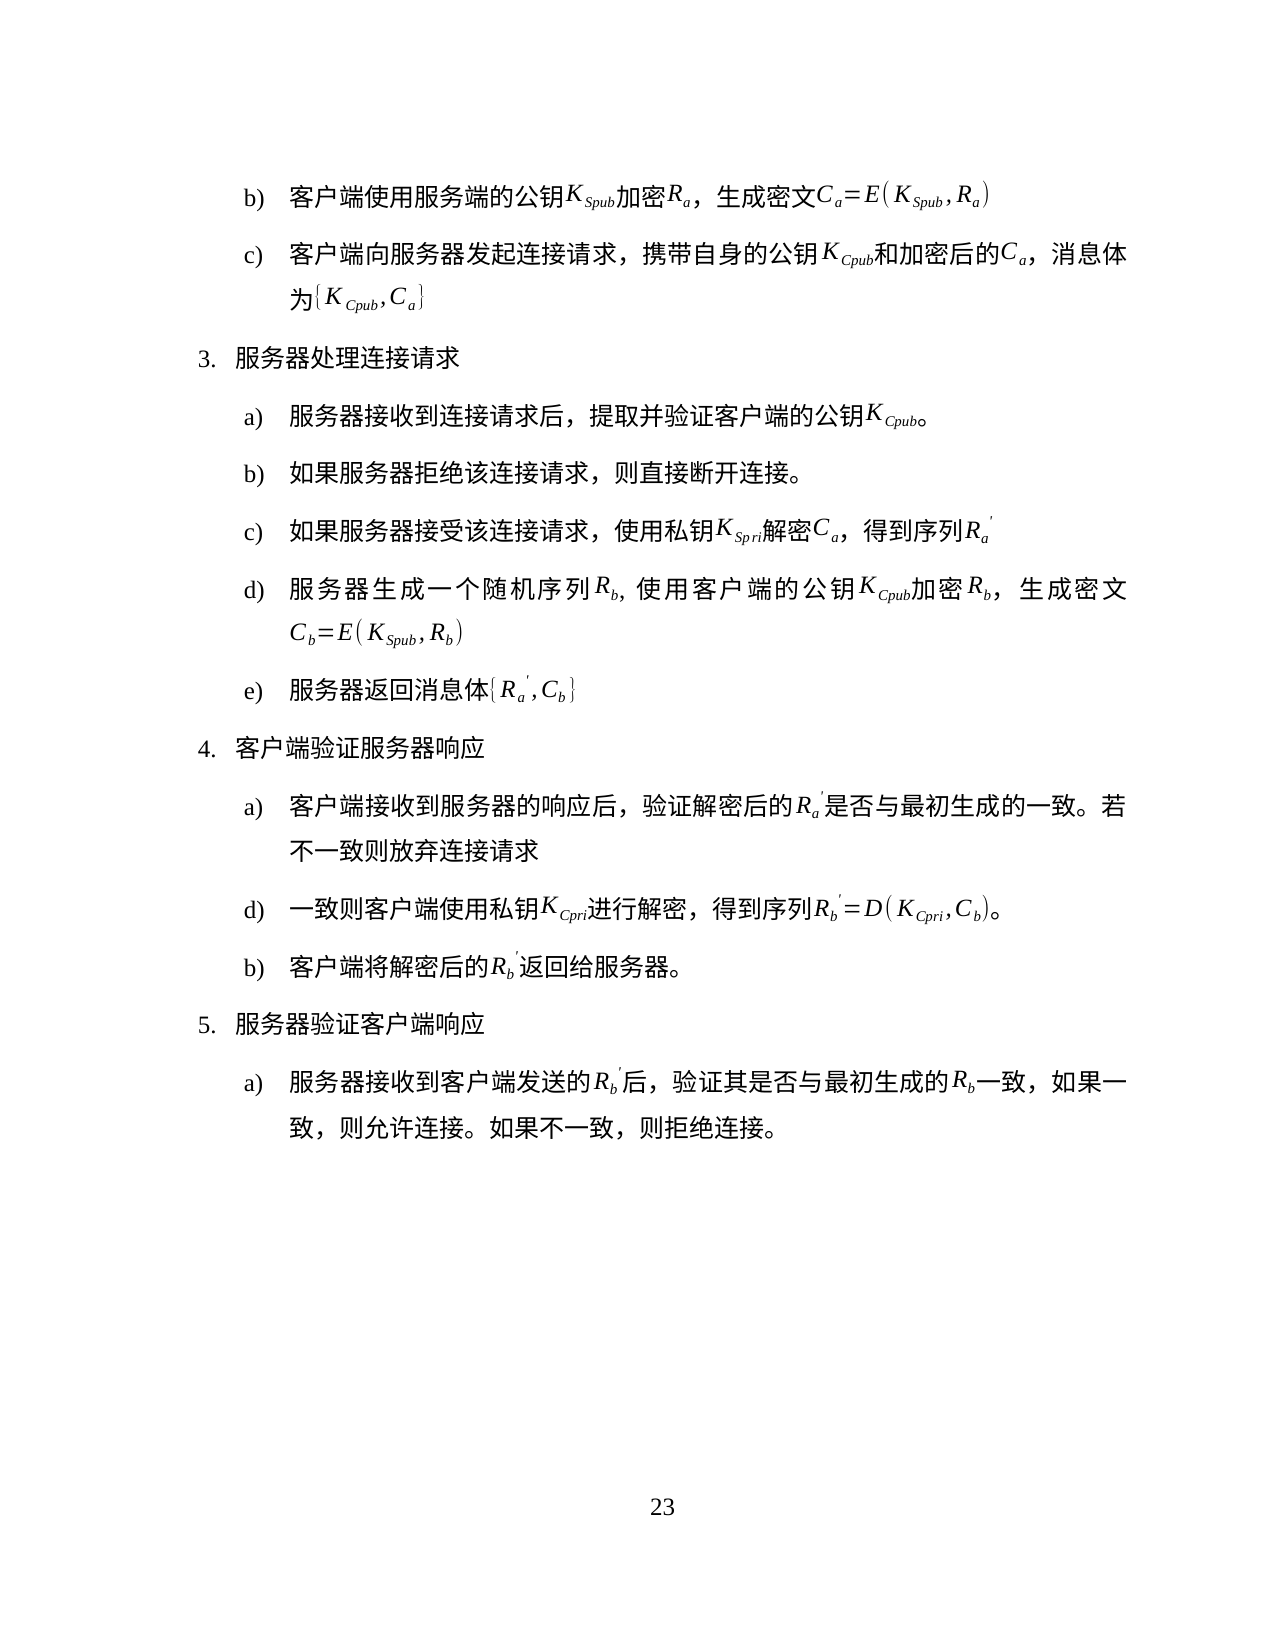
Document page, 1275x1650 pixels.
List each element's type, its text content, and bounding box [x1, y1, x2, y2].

list 服务器接收到客户端发送的后，验证其是否与最初生成的一致，如果一致，则允许连接。如果不一致，则拒绝连接。 [243, 1063, 1127, 1144]
list 客户端向服务器发起连接请求，携带自身的公钥和加密后的，消息体为 [243, 235, 1127, 317]
list 服务器返回消息体 [243, 671, 1127, 707]
list 如果服务器接受该连接请求，使用私钥解密，得到序列 [243, 512, 1127, 548]
list 客户端验证服务器响应 [198, 728, 1127, 765]
list 服务器生成一个随机序列, 使用客户端的公钥加密，生成密文 [243, 569, 1127, 651]
list 一致则客户端使用私钥进行解密，得到序列。 [243, 889, 1127, 926]
list 服务器接收到连接请求后，提取并验证客户端的公钥。 [243, 396, 1127, 432]
list 服务器验证客户端响应 [198, 1005, 1127, 1041]
list 如果服务器拒绝该连接请求，则直接断开连接。 [243, 454, 1127, 490]
list 客户端接收到服务器的响应后，验证解密后的是否与最初生成的一致。若不一致则放弃连接请求 [243, 786, 1127, 868]
list 客户端将解密后的返回给服务器。 [243, 947, 1127, 983]
list 客户端使用服务端的公钥加密，生成密文 [243, 177, 1127, 213]
list 服务器处理连接请求 [198, 338, 1127, 374]
